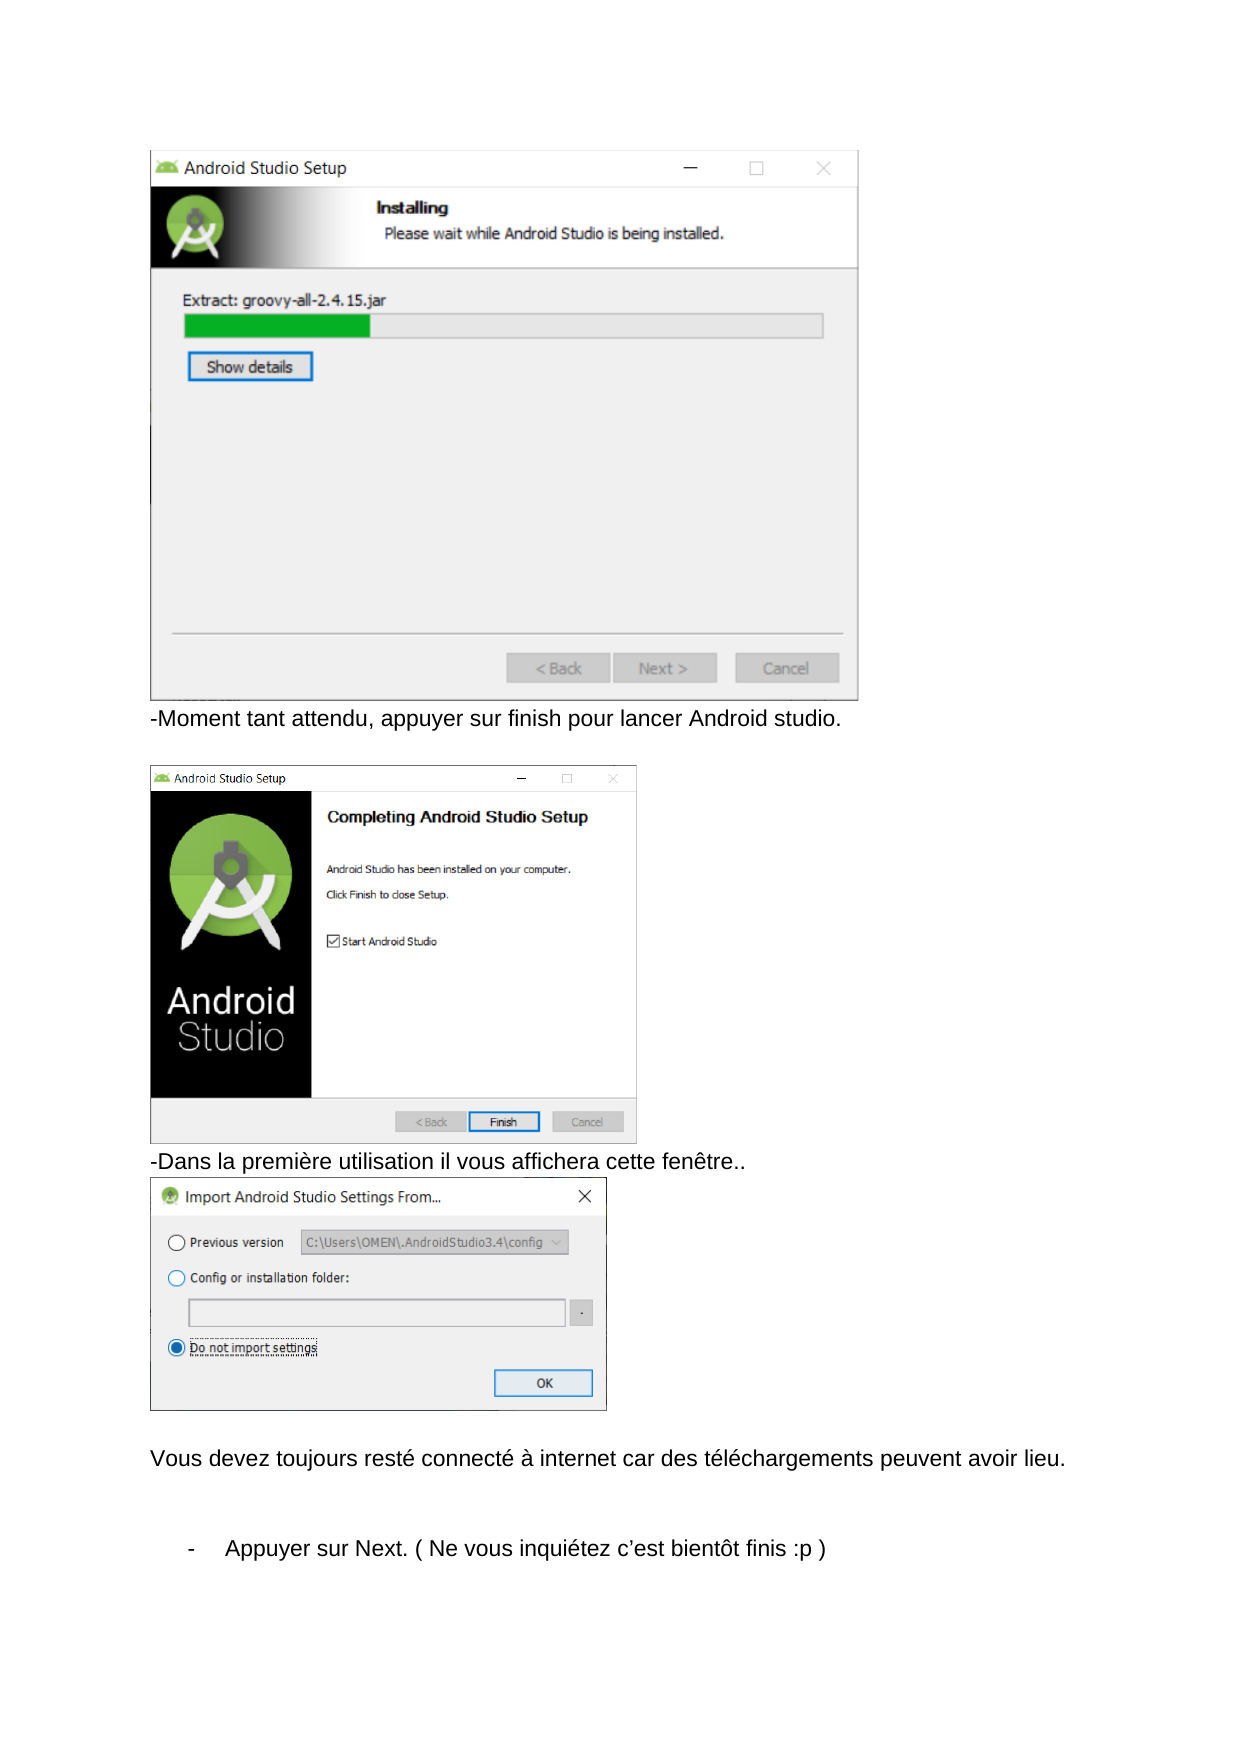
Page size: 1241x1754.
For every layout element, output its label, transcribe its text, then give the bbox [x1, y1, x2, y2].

text Vous devez toujours resté connecté à internet car des téléchargements peuvent avoir lieu. [150, 1444, 1090, 1471]
list Appuyer sur Next. ( Ne vous inquiétez c’est bientôt finis :p ) [187, 1535, 1090, 1562]
text -Moment tant attendu, appuyer sur finish pour lancer Android studio. [150, 705, 1090, 731]
picture [150, 1177, 607, 1411]
picture [150, 150, 859, 701]
picture [150, 765, 637, 1144]
text -Dans la première utilisation il vous affichera cette fenêtre.. [150, 1148, 1090, 1174]
